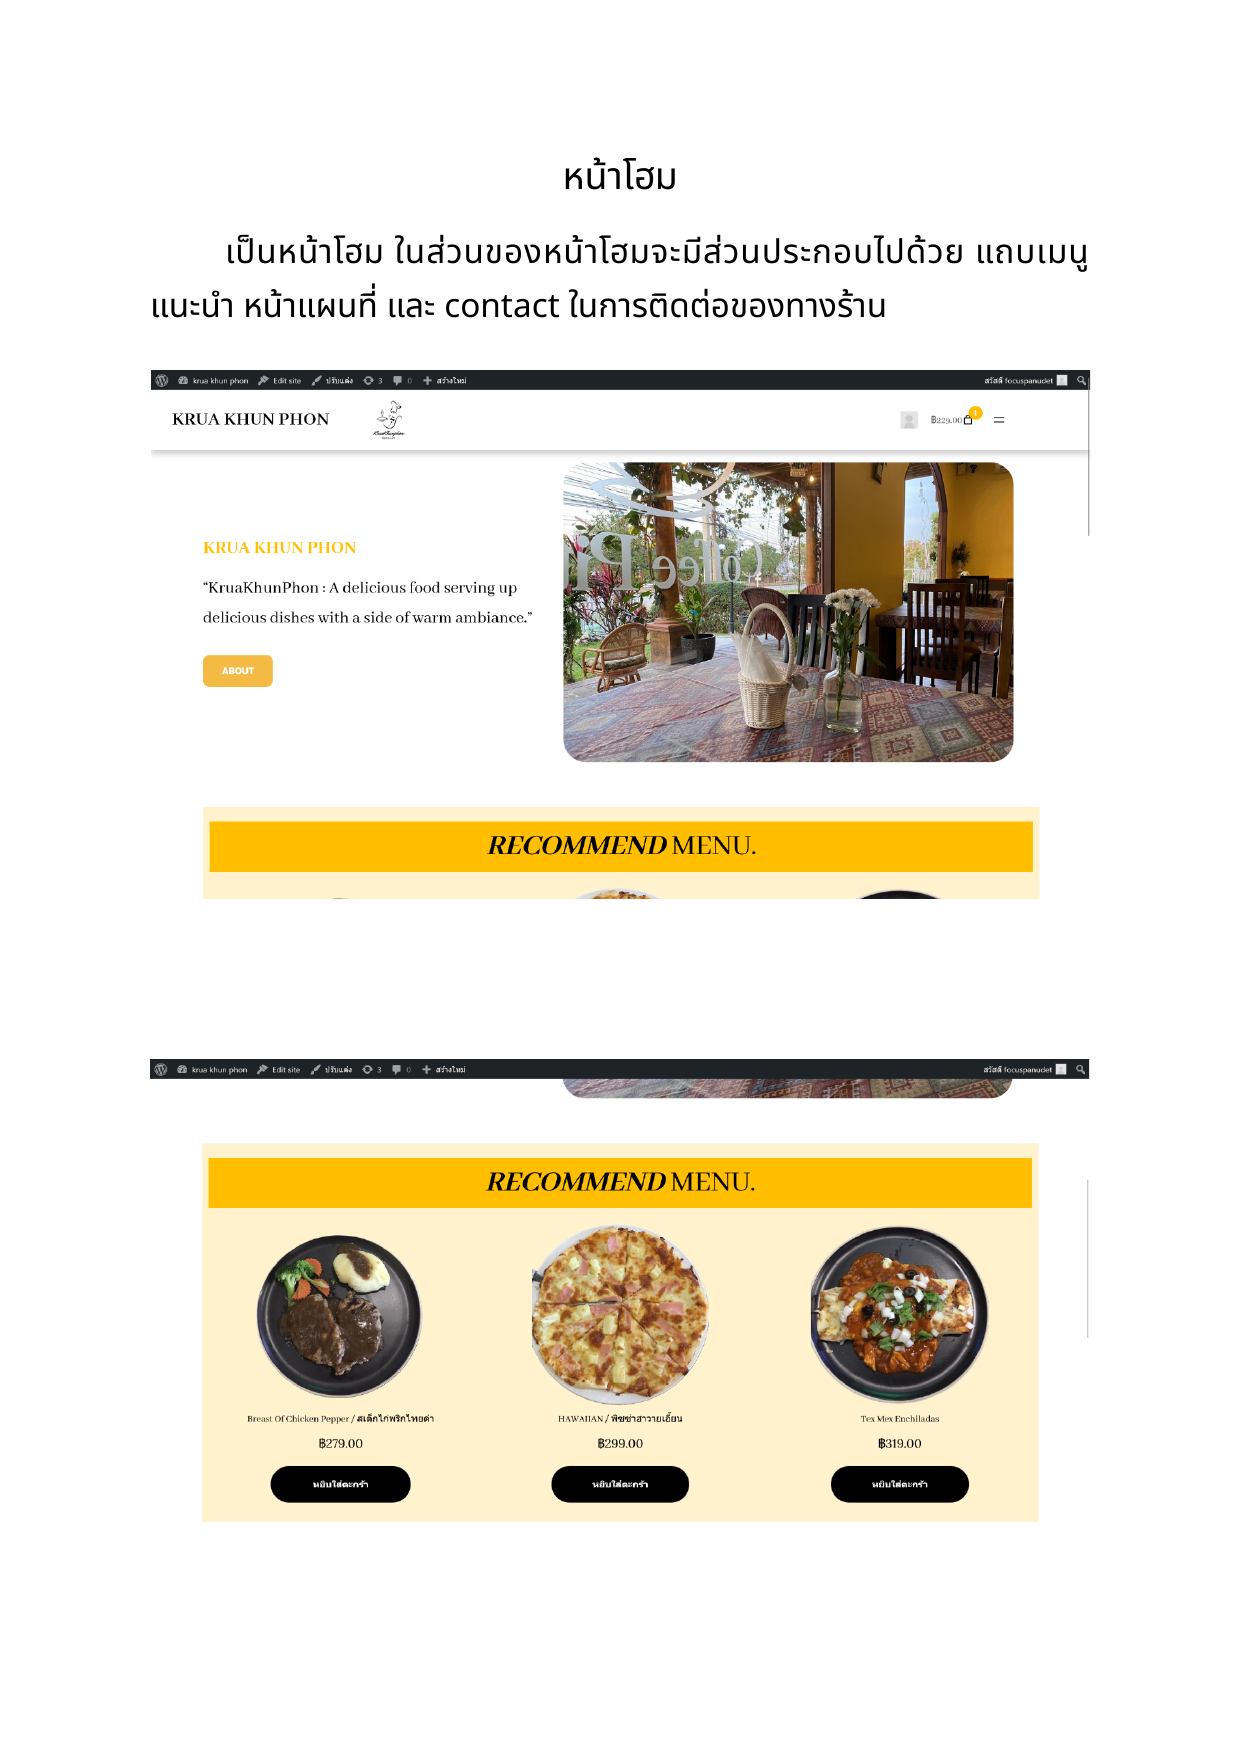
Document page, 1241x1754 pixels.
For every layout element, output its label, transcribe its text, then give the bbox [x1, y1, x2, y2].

text หน้าโฮม [150, 150, 1090, 207]
text เป็นหน้าโฮม ในส่วนของหน้าโฮมจะมีส่วนประกอบไปด้วย แถบเมนูแนะนำ หน้าแผนที่ และ contact ในการติดต่อของทางร้าน [150, 228, 1090, 333]
picture [151, 370, 1091, 899]
picture [150, 1059, 1090, 1588]
